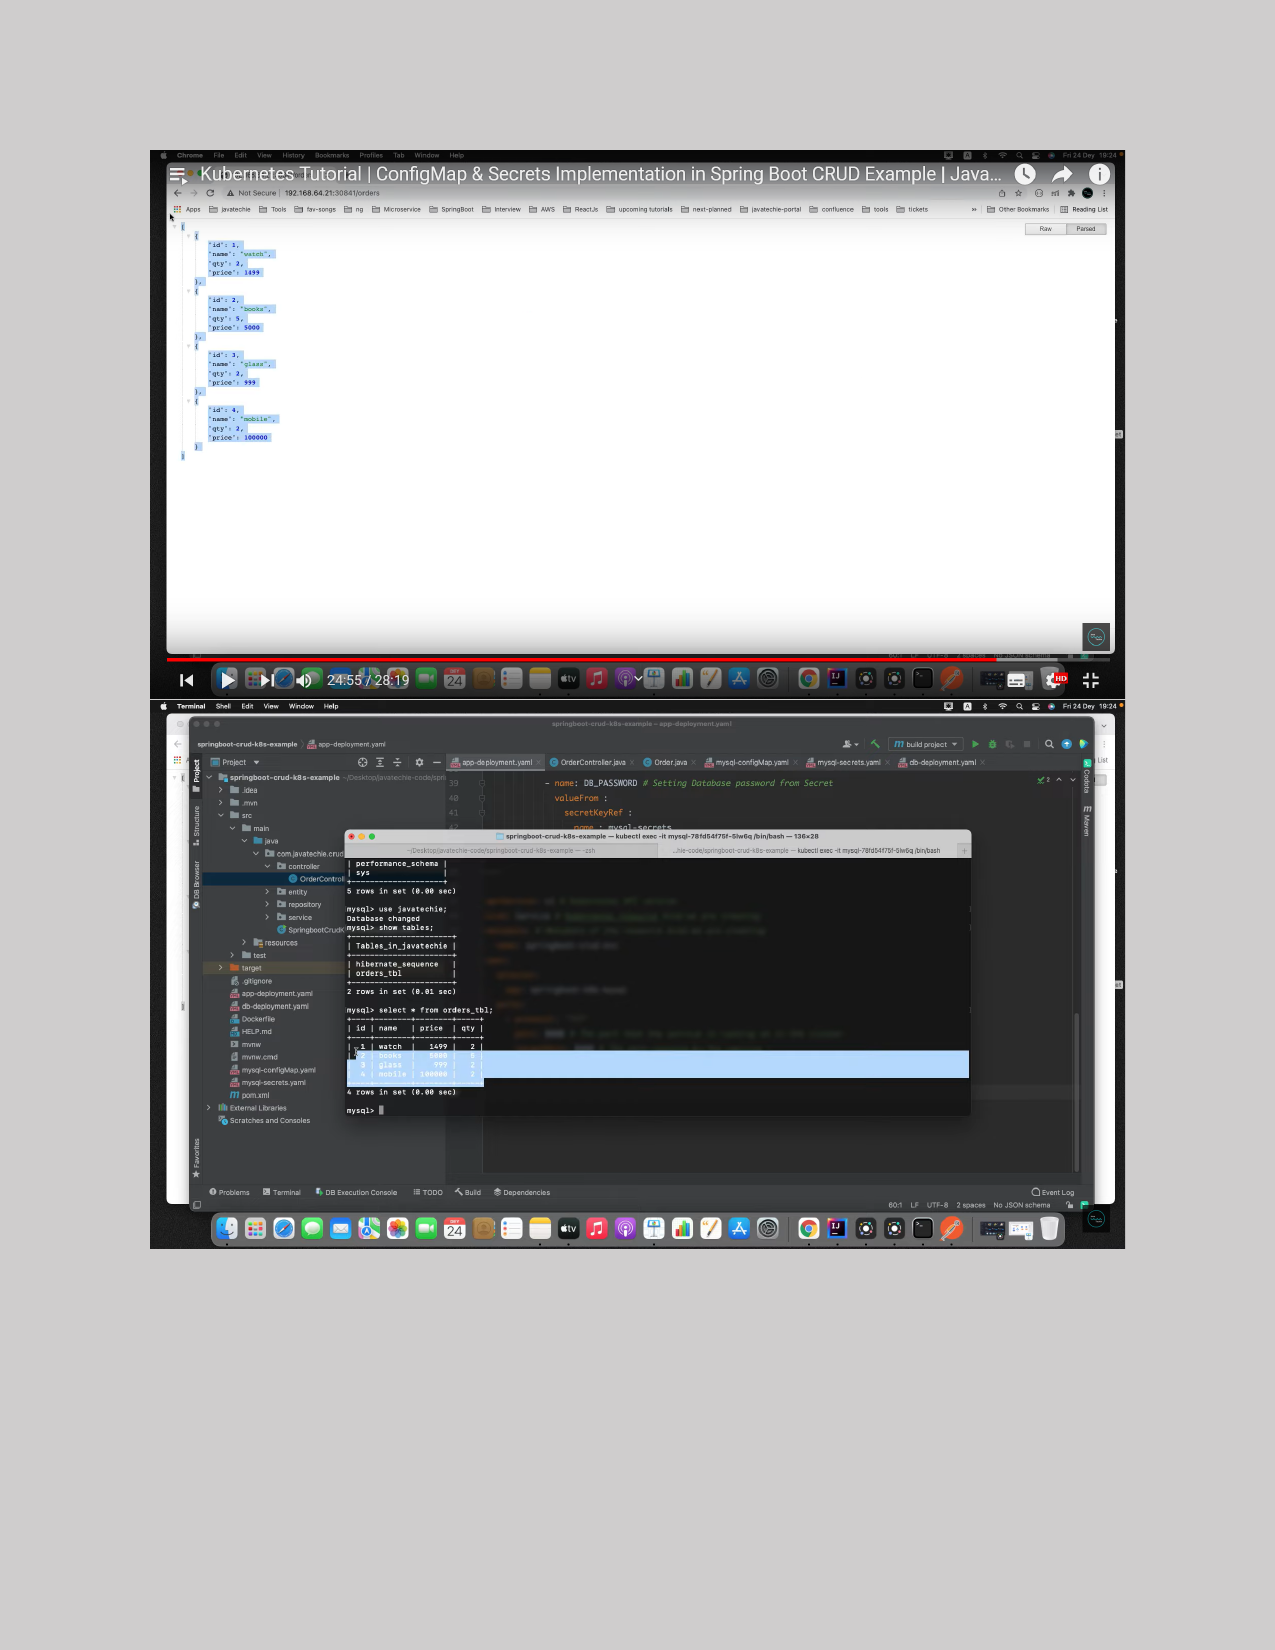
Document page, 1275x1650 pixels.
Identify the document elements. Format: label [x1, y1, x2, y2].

picture [150, 150, 1125, 699]
picture [150, 700, 1125, 1249]
